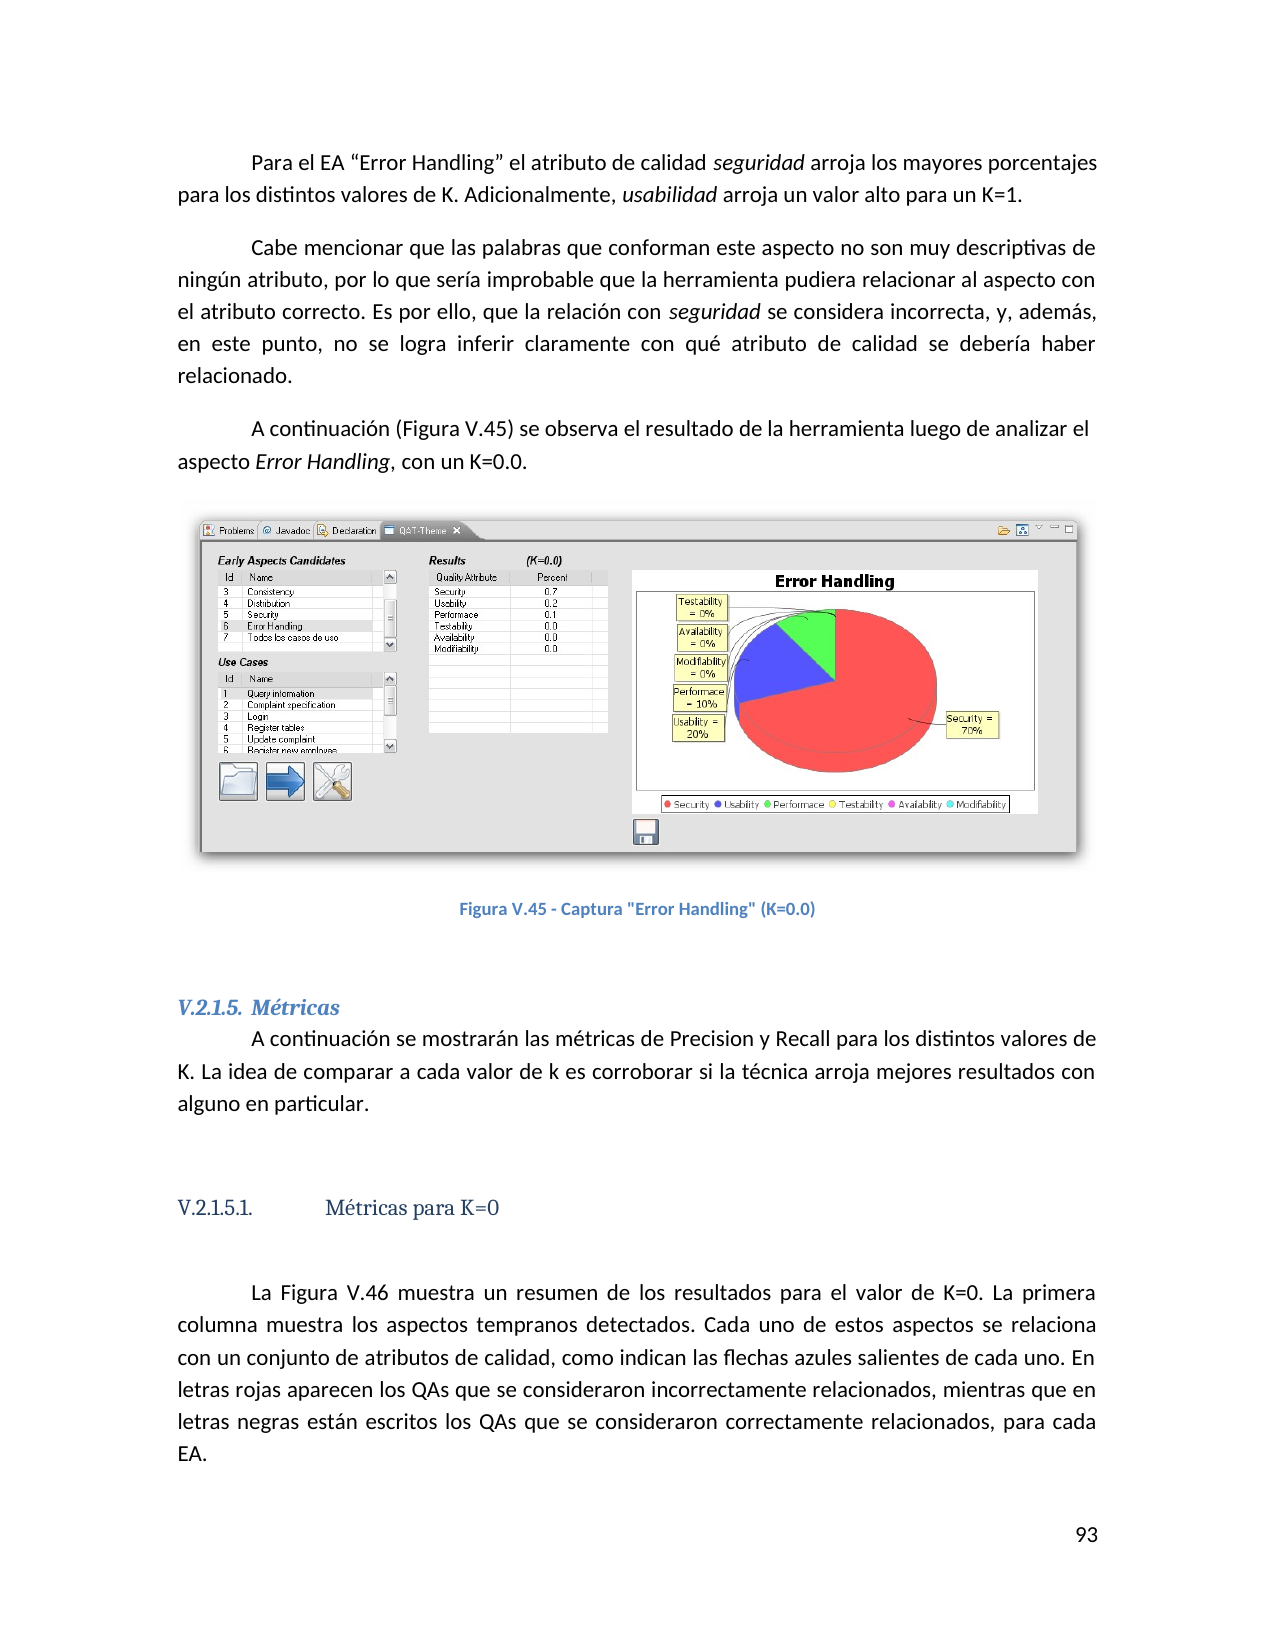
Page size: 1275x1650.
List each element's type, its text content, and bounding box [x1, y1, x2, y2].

text Para el EA “Error Handling” el atributo de calidad seguridad arroja los mayores porcentajes para los distintos valores de K. Adicionalmente, usabilidad arroja un valor alto para un K=1. [177, 148, 1098, 208]
picture [177, 499, 1098, 873]
text A continuación se mostrarán las métricas de Precision y Recall para los distintos valores de K. La idea de comparar a cada valor de k es corroborar si la técnica arroja mejores resultados con alguno en particular. [177, 1024, 1098, 1117]
subtitle Métricas para K=0 [177, 1195, 1098, 1221]
text Cabe mencionar que las palabras que conforman este aspecto no son muy descriptivas de ningún atributo, por lo que sería improbable que la herramienta pudiera relacionar al aspecto con el atributo correcto. Es por ello, que la relación con seguridad se considera incorrecta, y, además, en este punto, no se logra inferir claramente con qué atributo de calidad se debería haber relacionado. [177, 233, 1098, 389]
subtitle Métricas [177, 994, 1098, 1021]
